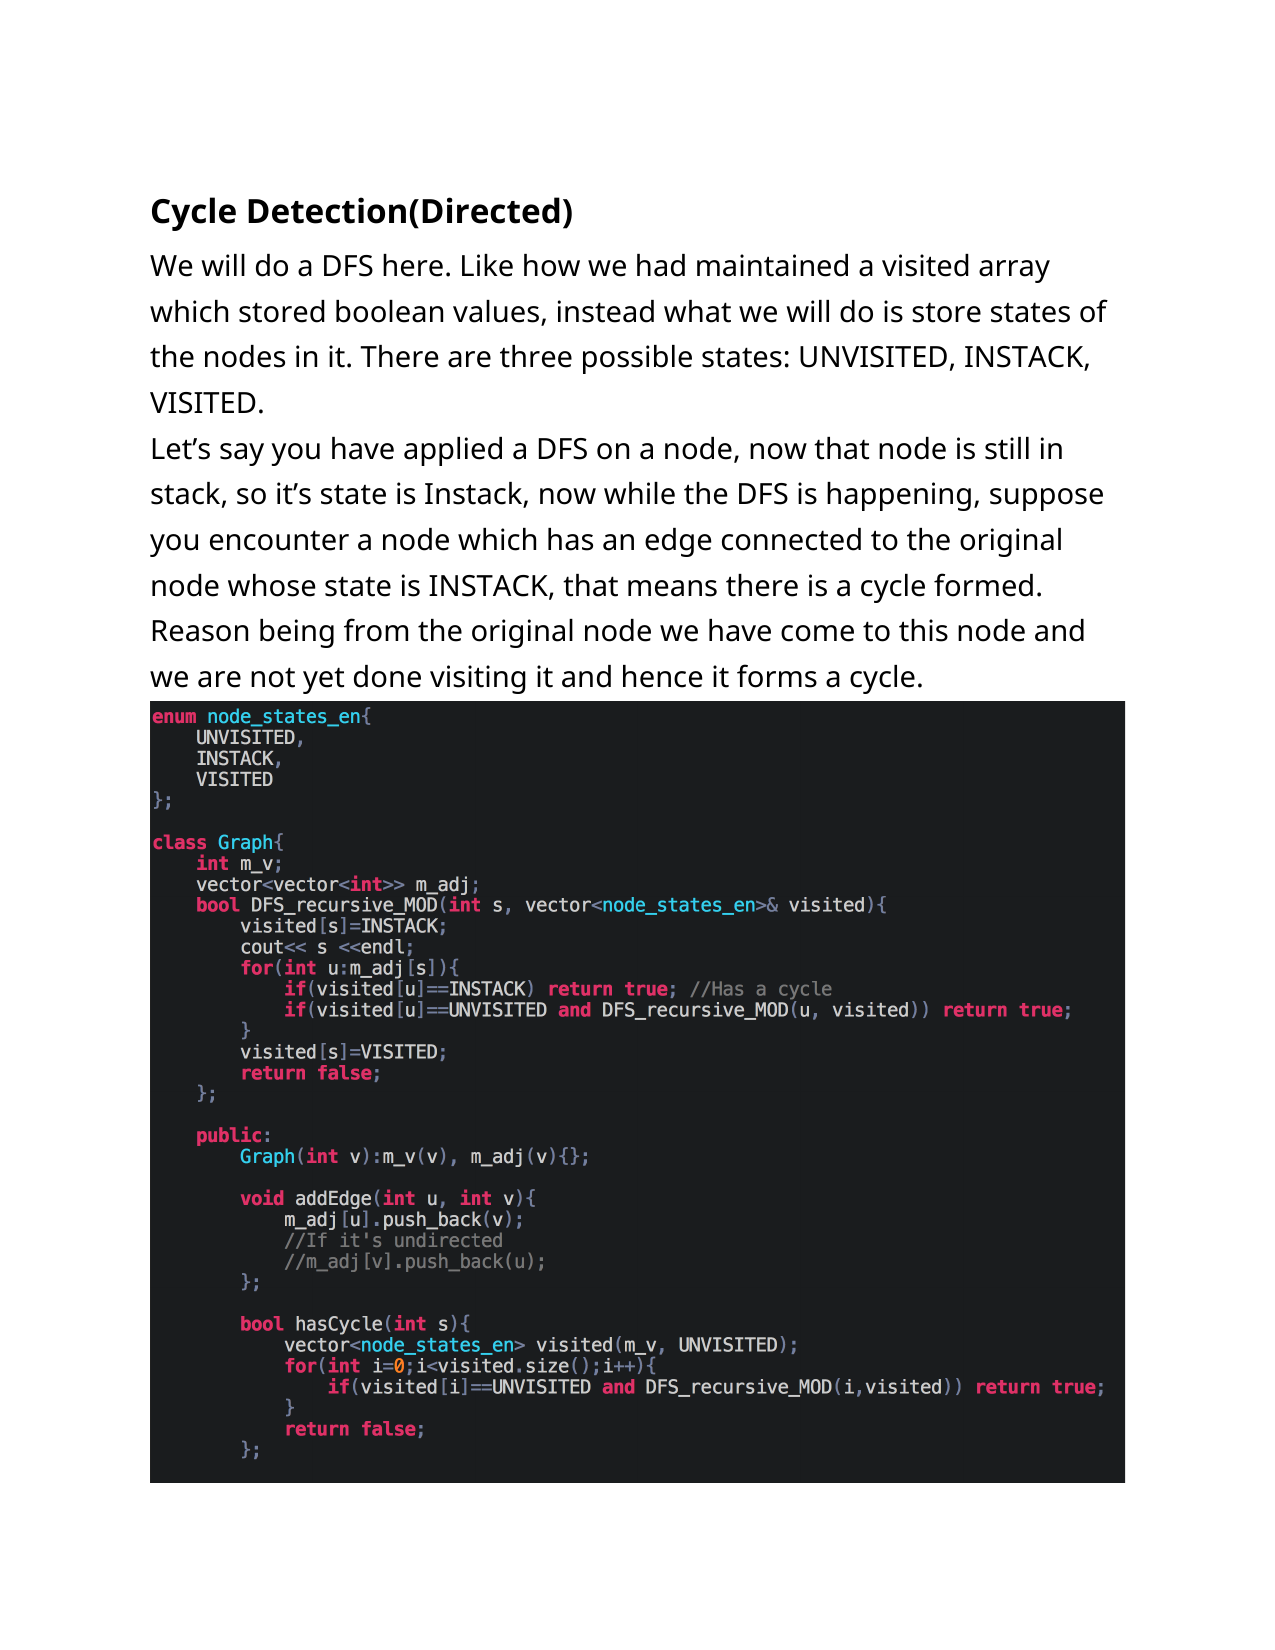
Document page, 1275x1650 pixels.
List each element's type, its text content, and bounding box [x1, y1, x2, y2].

text Let’s say you have applied a DFS on a node, now that node is still in stack, so it’s state is Instack, now while the DFS is happening, suppose you encounter a node which has an edge connected to the original node whose state is INSTACK, that means there is a cycle formed. Reason being from the original node we have come to this node and we are not yet done visiting it and hence it forms a cycle. [150, 428, 1125, 696]
picture [150, 701, 1125, 1483]
text We will do a DFS here. Like how we had maintained a visited array which stored boolean values, instead what we will do is store states of the nodes in it. There are three possible states: UNVISITED, INSTACK, VISITED. [150, 245, 1125, 422]
subtitle Cycle Detection(Directed) [150, 187, 1125, 233]
